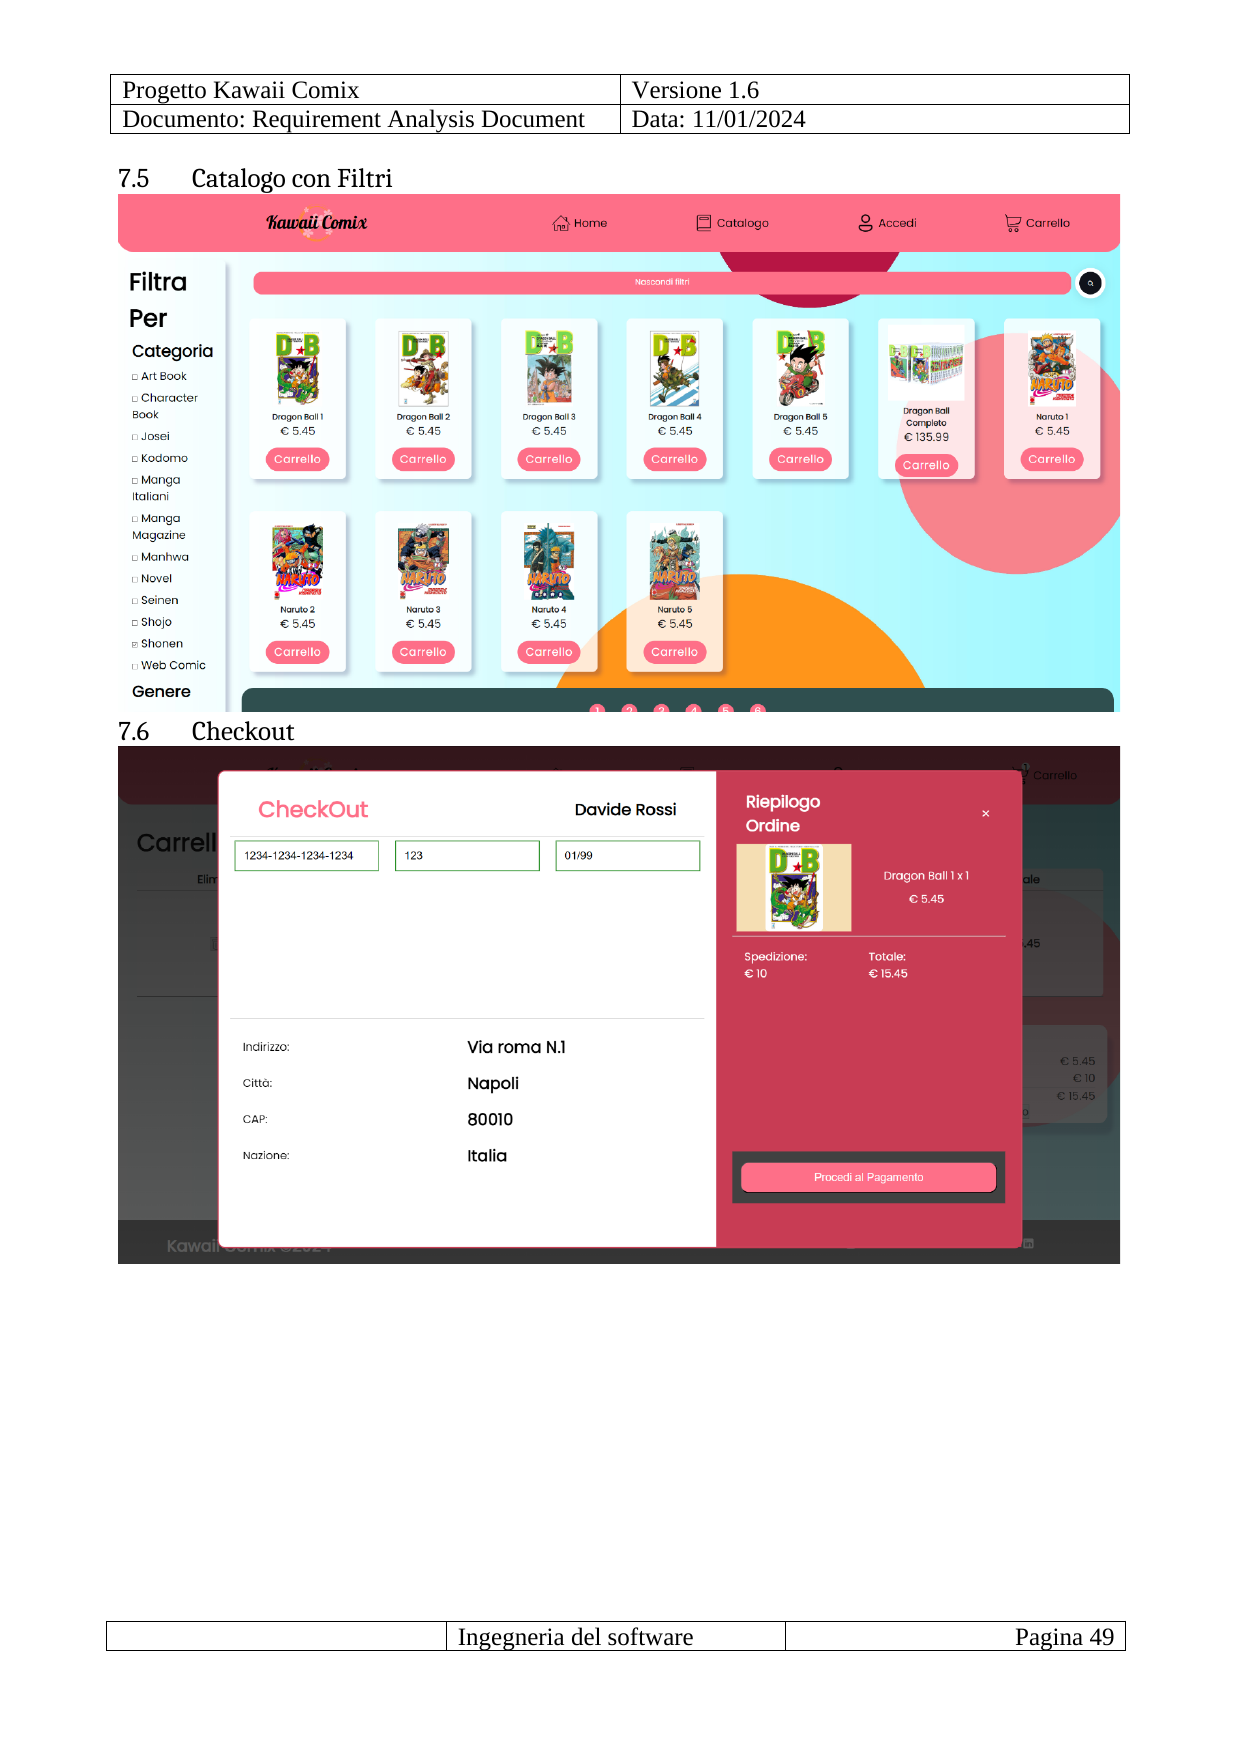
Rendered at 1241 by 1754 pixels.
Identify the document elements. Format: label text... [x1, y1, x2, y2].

picture [118, 194, 1121, 712]
picture [118, 746, 1121, 1264]
subtitle Catalogo con Filtri [118, 163, 1122, 194]
subtitle Checkout [118, 716, 1122, 747]
